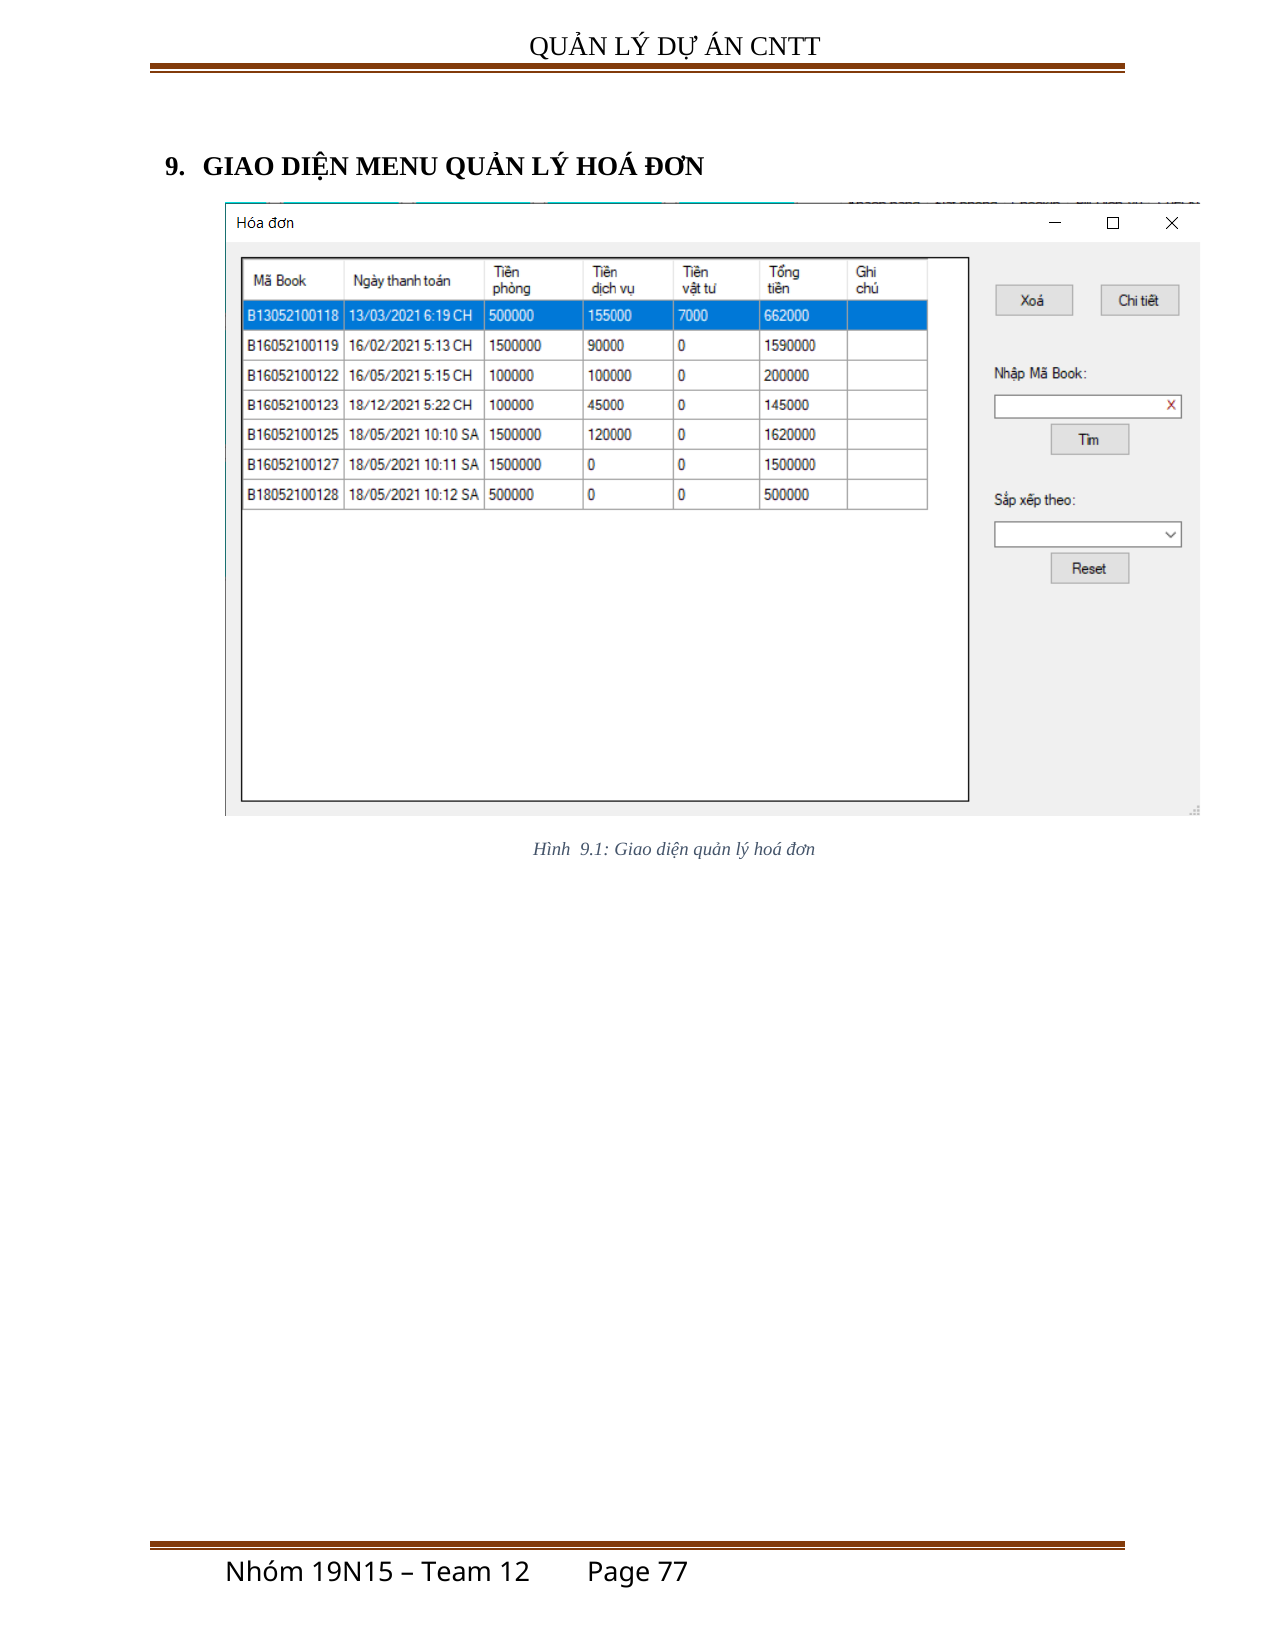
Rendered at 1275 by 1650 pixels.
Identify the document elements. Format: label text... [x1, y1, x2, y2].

subtitle GIAO DIỆN MENU QUẢN LÝ HOÁ ĐƠN [165, 150, 1125, 181]
text Hình 9.1: Giao diện quản lý hoá đơn [150, 838, 1125, 859]
picture [225, 202, 1200, 816]
